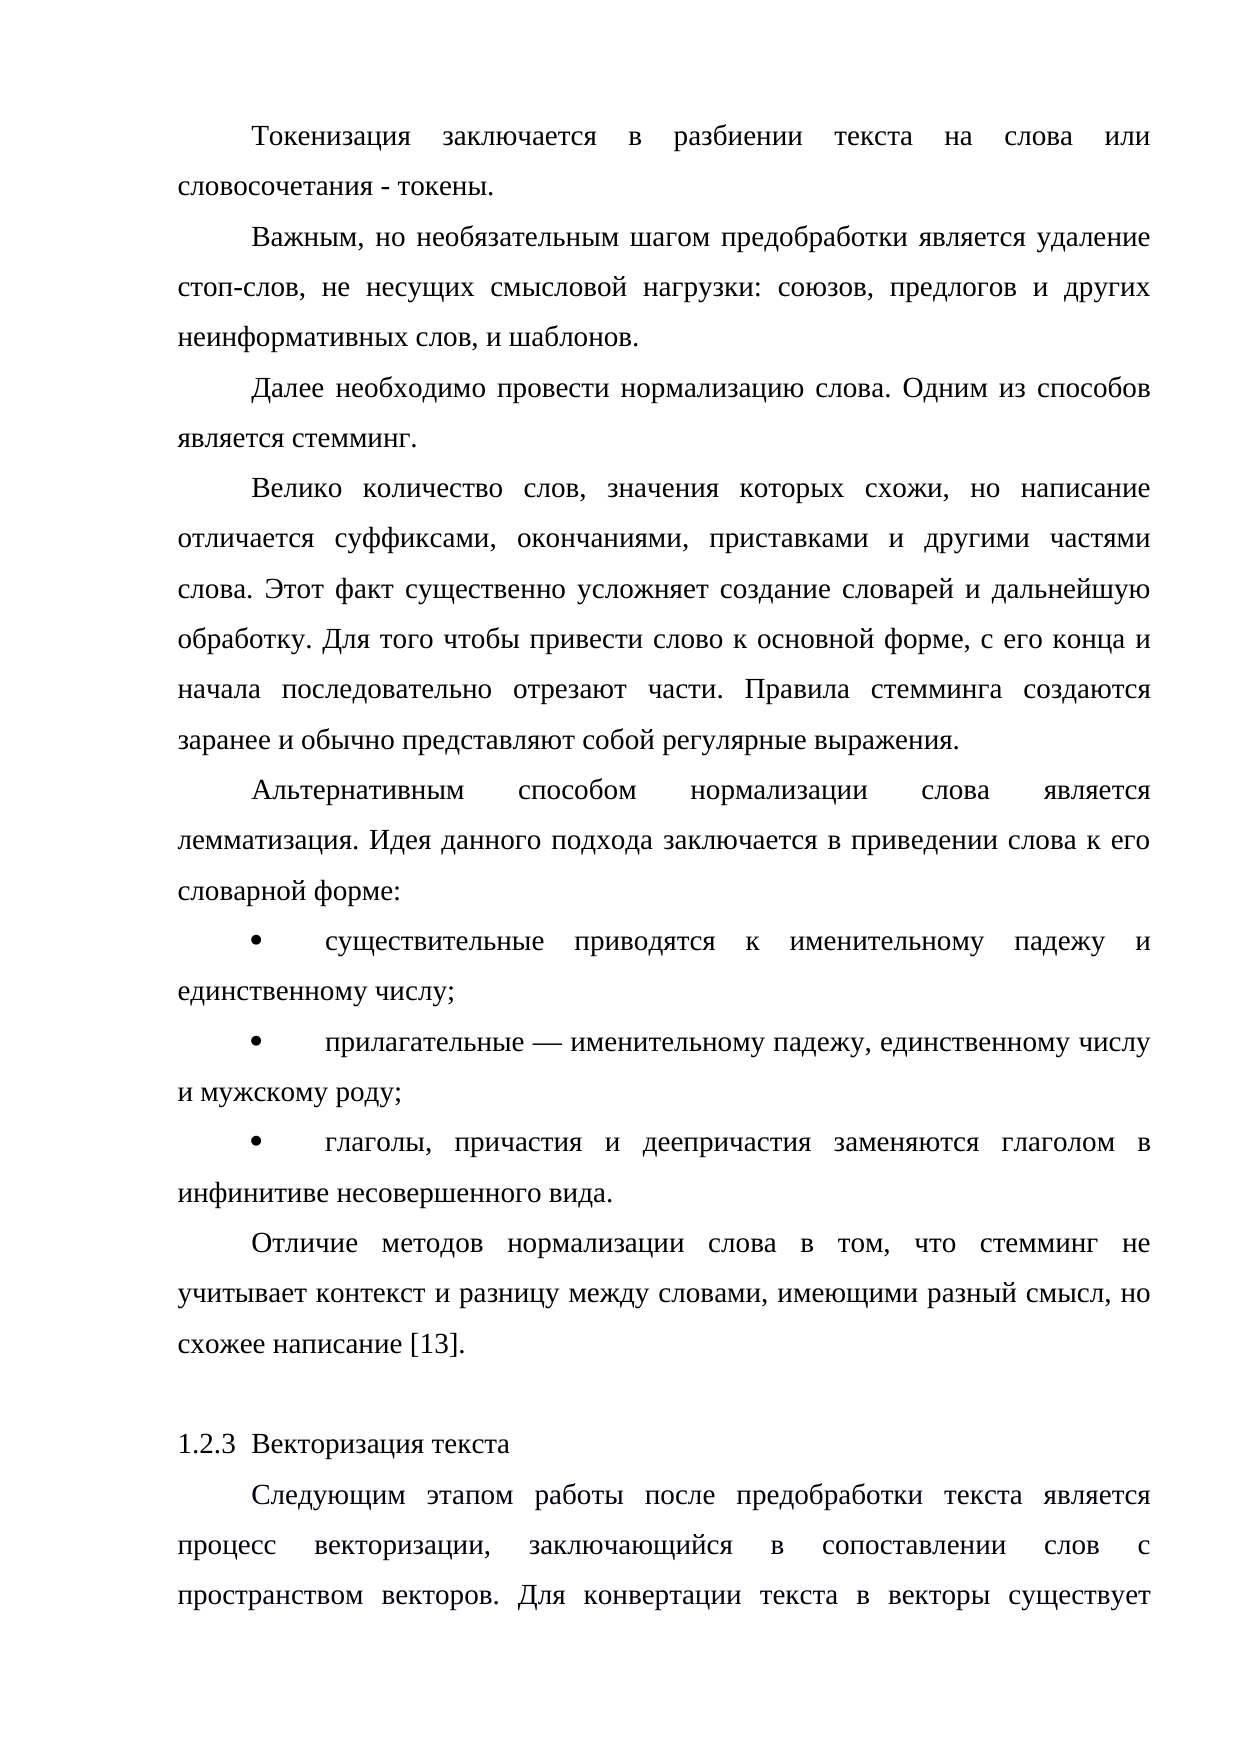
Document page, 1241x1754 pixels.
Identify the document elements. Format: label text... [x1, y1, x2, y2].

list Векторизация текста [177, 1427, 1152, 1460]
list глаголы, причастия и деепричастия заменяются глаголом в инфинитиве несовершенного вида. [177, 1124, 1152, 1208]
text Важным, но необязательным шагом предобработки является удаление стоп-слов, не несущих смысловой нагрузки: союзов, предлогов и других неинформативных слов, и шаблонов. [177, 219, 1152, 353]
text Отличие методов нормализации слова в том, что стемминг не учитывает контекст и разницу между словами, имеющими разный смысл, но схожее написание [13]. [177, 1225, 1152, 1359]
text Велико количество слов, значения которых схожи, но написание отличается суффиксами, окончаниями, приставками и другими частями слова. Этот факт существенно усложняет создание словарей и дальнейшую обработку. Для того чтобы привести слово к основной форме, с его конца и начала последовательно отрезают части. Правила стемминга создаются заранее и обычно представляют собой регулярные выражения. [177, 470, 1152, 755]
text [177, 1477, 1152, 1611]
text Токенизация заключается в разбиении текста на слова или словосочетания - токены. [177, 118, 1152, 202]
list прилагательные — именительному падежу, единственному числу и мужскому роду; [177, 1024, 1152, 1108]
list существительные приводятся к именительному падежу и единственному числу; [177, 923, 1152, 1007]
text Далее необходимо провести нормализацию слова. Одним из способов является стемминг. [177, 370, 1152, 453]
text Альтернативным способом нормализации слова является лемматизация. Идея данного подхода заключается в приведении слова к его словарной форме: [177, 772, 1152, 906]
